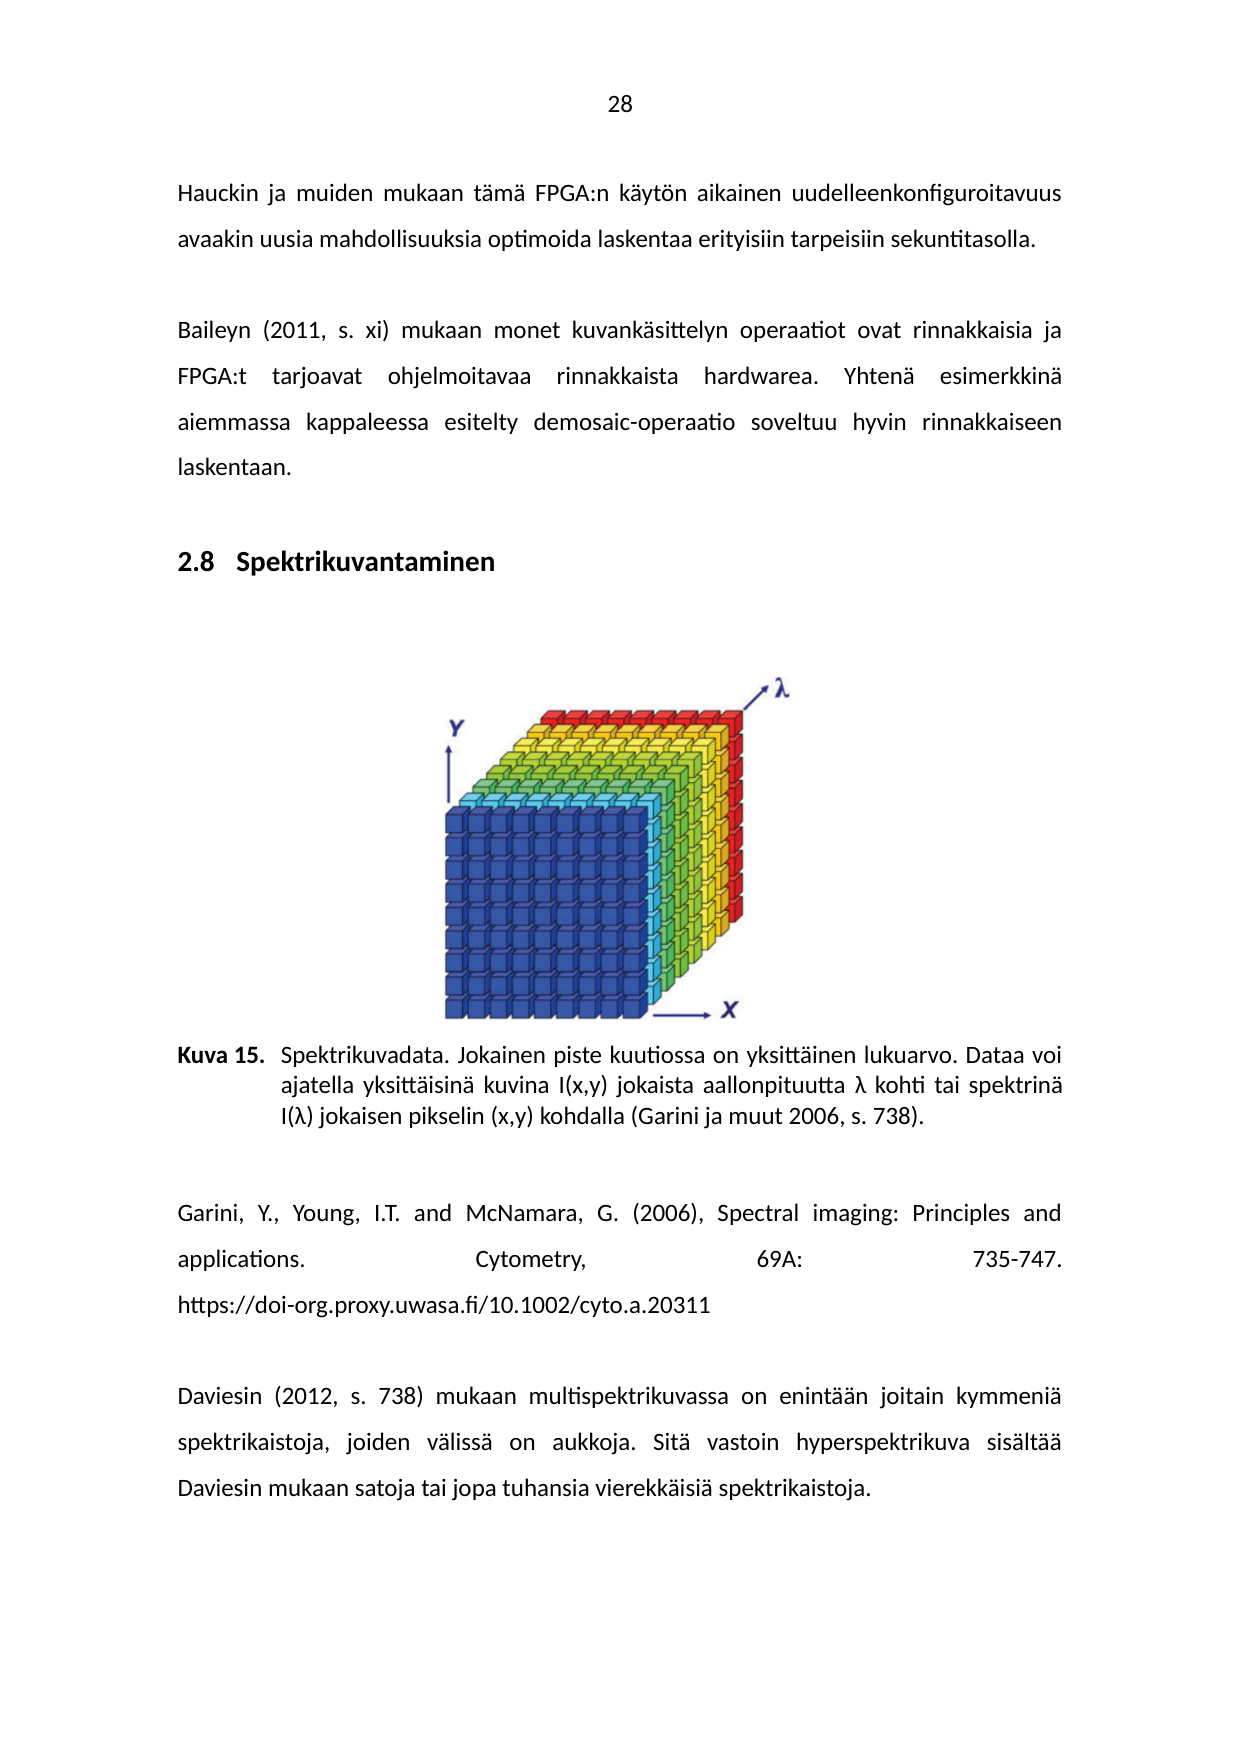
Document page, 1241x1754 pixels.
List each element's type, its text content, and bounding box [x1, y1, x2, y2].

text Garini, Y., Young, I.T. and McNamara, G. (2006), Spectral imaging: Principles and applications. Cytometry, 69A: 735-747. https://doi-org.proxy.uwasa.fi/10.1002/cyto.a.20311 [177, 1197, 1063, 1319]
subtitle Spektrikuvantaminen [177, 543, 1063, 579]
text Kuva 15. Spektrikuvadata. Jokainen piste kuutiossa on yksittäinen lukuarvo. Dataa voi ajatella yksittäisinä kuvina I(x,y) jokaista aallonpituutta λ kohti tai spektrinä I(λ) jokaisen pikselin (x,y) kohdalla (Garini ja muut 2006, s. 738). [177, 1039, 1063, 1131]
picture [434, 667, 806, 1027]
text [177, 177, 1063, 253]
text Daviesin (2012, s. 738) mukaan multispektrikuvassa on enintään joitain kymmeniä spektrikaistoja, joiden välissä on aukkoja. Sitä vastoin hyperspektrikuva sisältää Daviesin mukaan satoja tai jopa tuhansia vierekkäisiä spektrikaistoja. [177, 1380, 1063, 1502]
text Baileyn (2011, s. xi) mukaan monet kuvankäsittelyn operaatiot ovat rinnakkaisia ja FPGA:t tarjoavat ohjelmoitavaa rinnakkaista hardwarea. Yhtenä esimerkkinä aiemmassa kappaleessa esitelty demosaic-operaatio soveltuu hyvin rinnakkaiseen laskentaan. [177, 314, 1063, 482]
